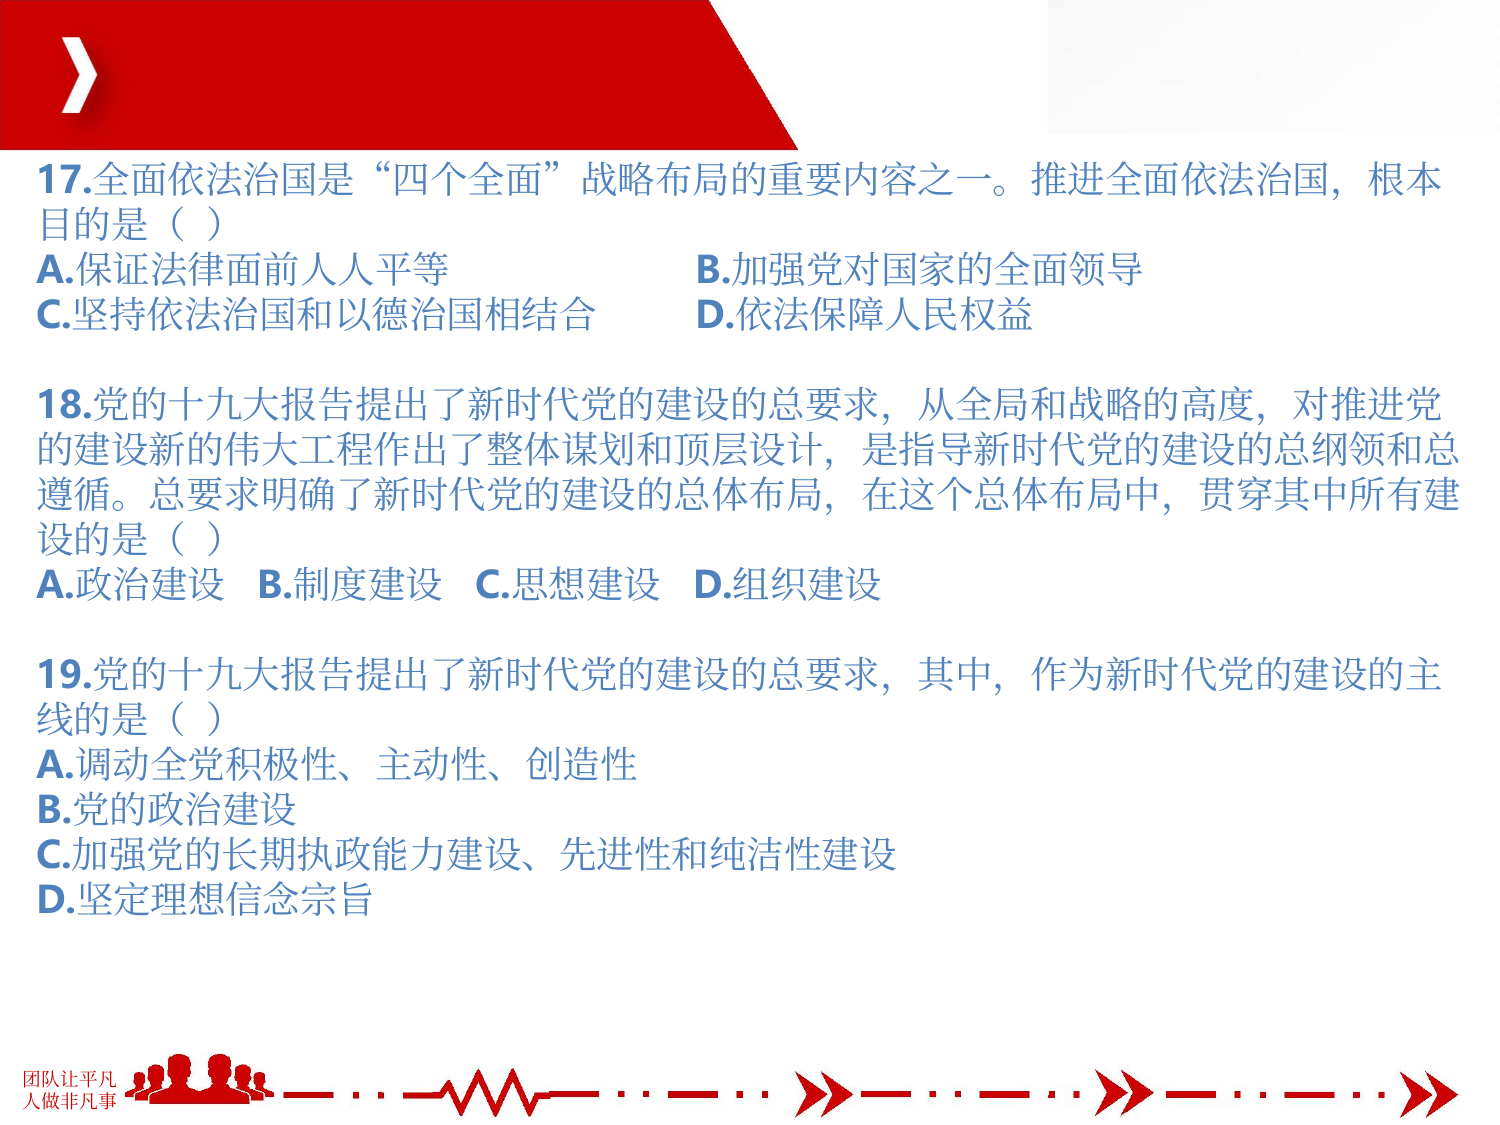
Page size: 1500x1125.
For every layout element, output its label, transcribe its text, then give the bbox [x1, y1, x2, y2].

text A.政治建设 B.制度建设 C.思想建设 D.组织建设 [36, 558, 911, 608]
text 的建设新的伟大工程作出了整体谋划和顶层设计，是指导新时代党的建设的总纲领和总 [36, 428, 1486, 473]
text C.加强党的长期执政能力建设、先进性和纯洁性建设 [36, 833, 1468, 878]
text B.党的政治建设 [36, 788, 1468, 833]
picture [0, 0, 1500, 1125]
text 团队让平凡 [23, 1071, 142, 1090]
text A.保证法律面前人人平等 [36, 243, 622, 293]
text B.加强党对国家的全面领导 [695, 243, 1169, 293]
text 设的是（ ） [36, 518, 1486, 563]
text C.坚持依法治国和以德治国相结合 [36, 293, 622, 338]
text 目的是（ ） [36, 203, 1468, 248]
text 18.党的十九大报告提出了新时代党的建设的总要求，从全局和战略的高度，对推进党 [36, 378, 1486, 428]
text 人做非凡事 [23, 1094, 142, 1113]
text 线的是（ ） [36, 698, 1468, 743]
text D.坚定理想信念宗旨 [36, 878, 1468, 923]
text A.调动全党积极性、主动性、创造性 [36, 743, 1468, 788]
text 17.全面依法治国是“四个全面”战略布局的重要内容之一。推进全面依法治国，根本 [36, 153, 1468, 203]
text D.依法保障人民权益 [695, 293, 1169, 338]
text 19.党的十九大报告提出了新时代党的建设的总要求，其中，作为新时代党的建设的主 [36, 648, 1468, 698]
text 遵循。总要求明确了新时代党的建设的总体布局，在这个总体布局中，贯穿其中所有建 [36, 473, 1486, 518]
